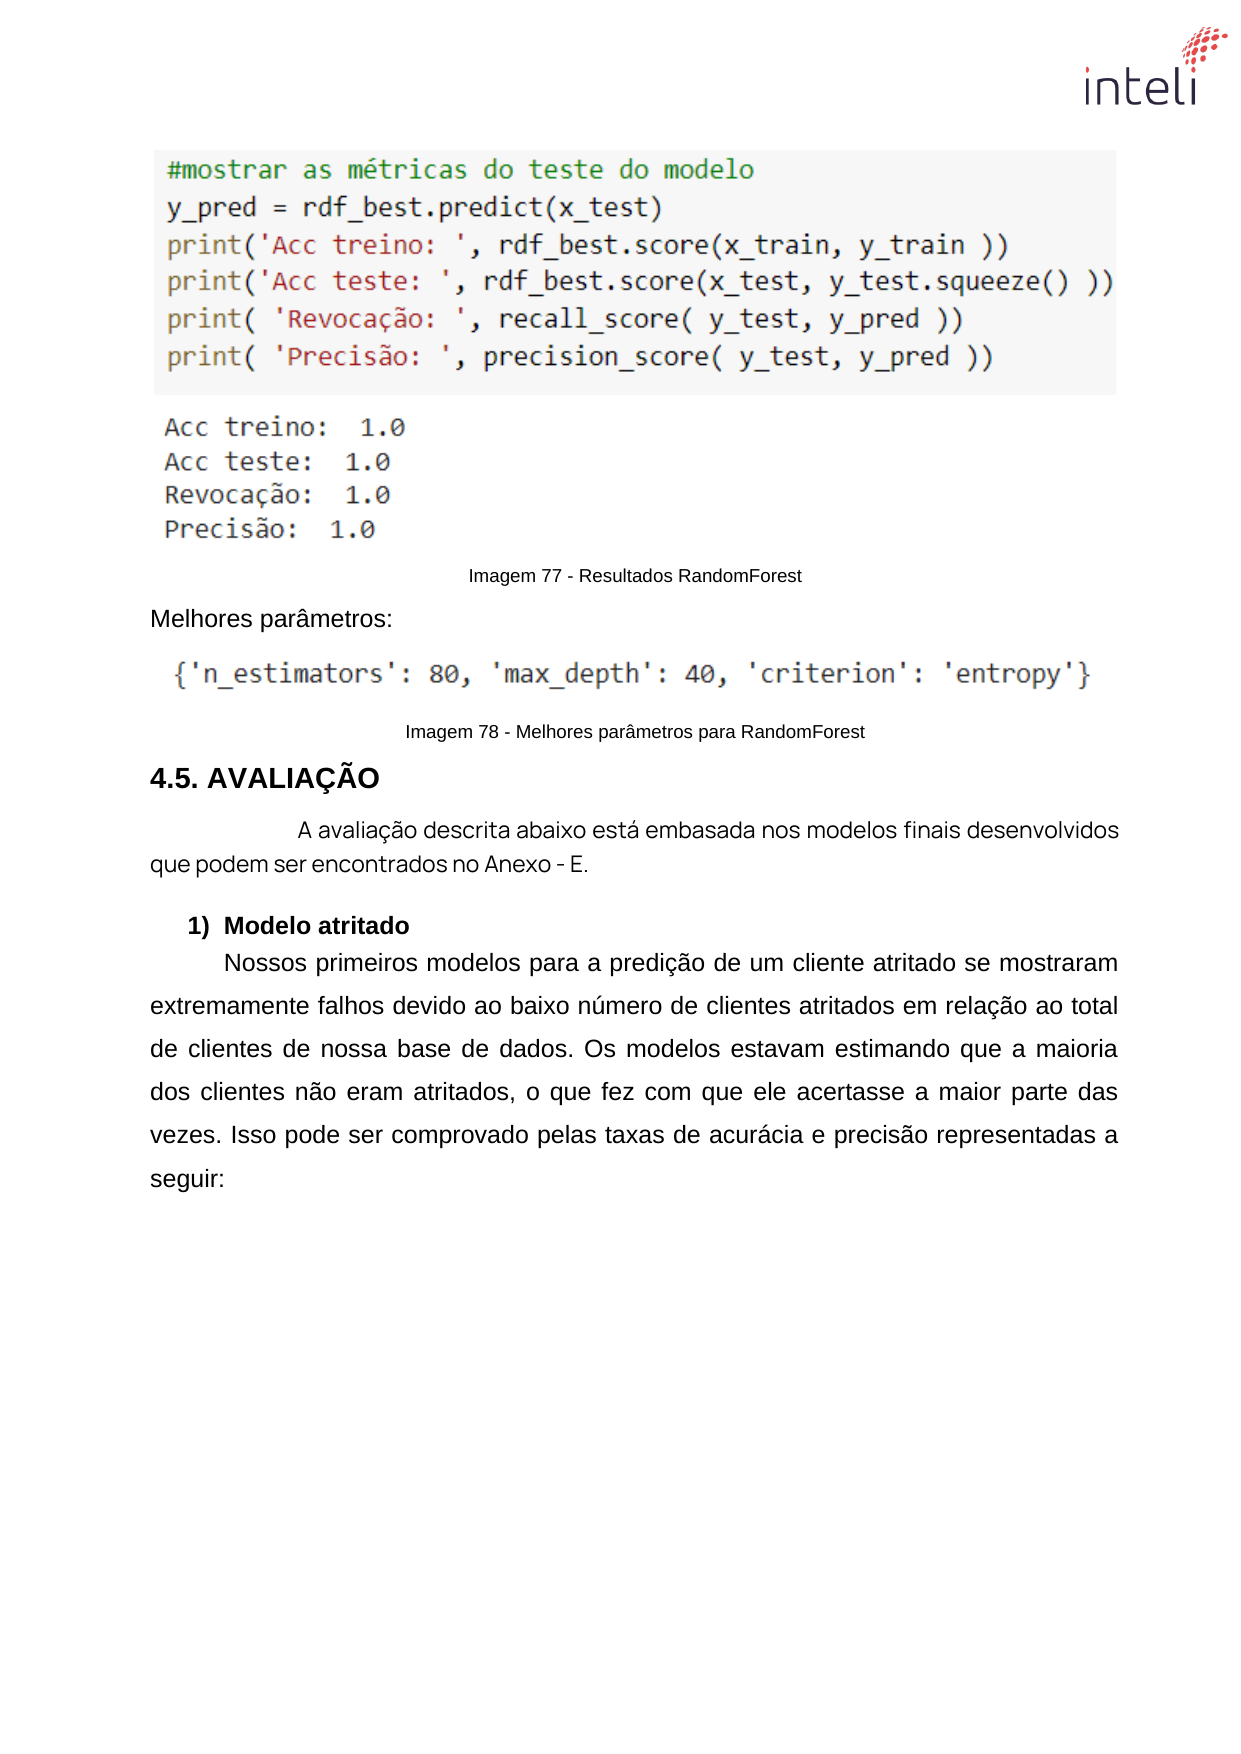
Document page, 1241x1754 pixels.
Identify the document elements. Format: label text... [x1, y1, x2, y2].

picture [153, 150, 1117, 546]
picture [1086, 27, 1228, 105]
text A avaliação descrita abaixo está embasada nos modelos finais desenvolvidos que podem ser encontrados no Anexo - E. [150, 814, 1120, 879]
subtitle Modelo atritado [187, 911, 1120, 939]
text Imagem 77 - Resultados RandomForest [150, 564, 1120, 586]
text Melhores parâmetros: [150, 604, 1120, 633]
text Imagem 78 - Melhores parâmetros para RandomForest [150, 721, 1120, 743]
text Nossos primeiros modelos para a predição de um cliente atritado se mostraram extremamente falhos devido ao baixo número de clientes atritados em relação ao total de clientes de nossa base de dados. Os modelos estavam estimando que a maioria dos clientes não eram atritados, o que fez com que ele acertasse a maior parte das vezes. Isso pode ser comprovado pelas taxas de acurácia e precisão representadas a seguir: [150, 948, 1120, 1192]
picture [171, 652, 1099, 702]
subtitle 4.5. AVALIAÇÃO [150, 761, 1120, 795]
